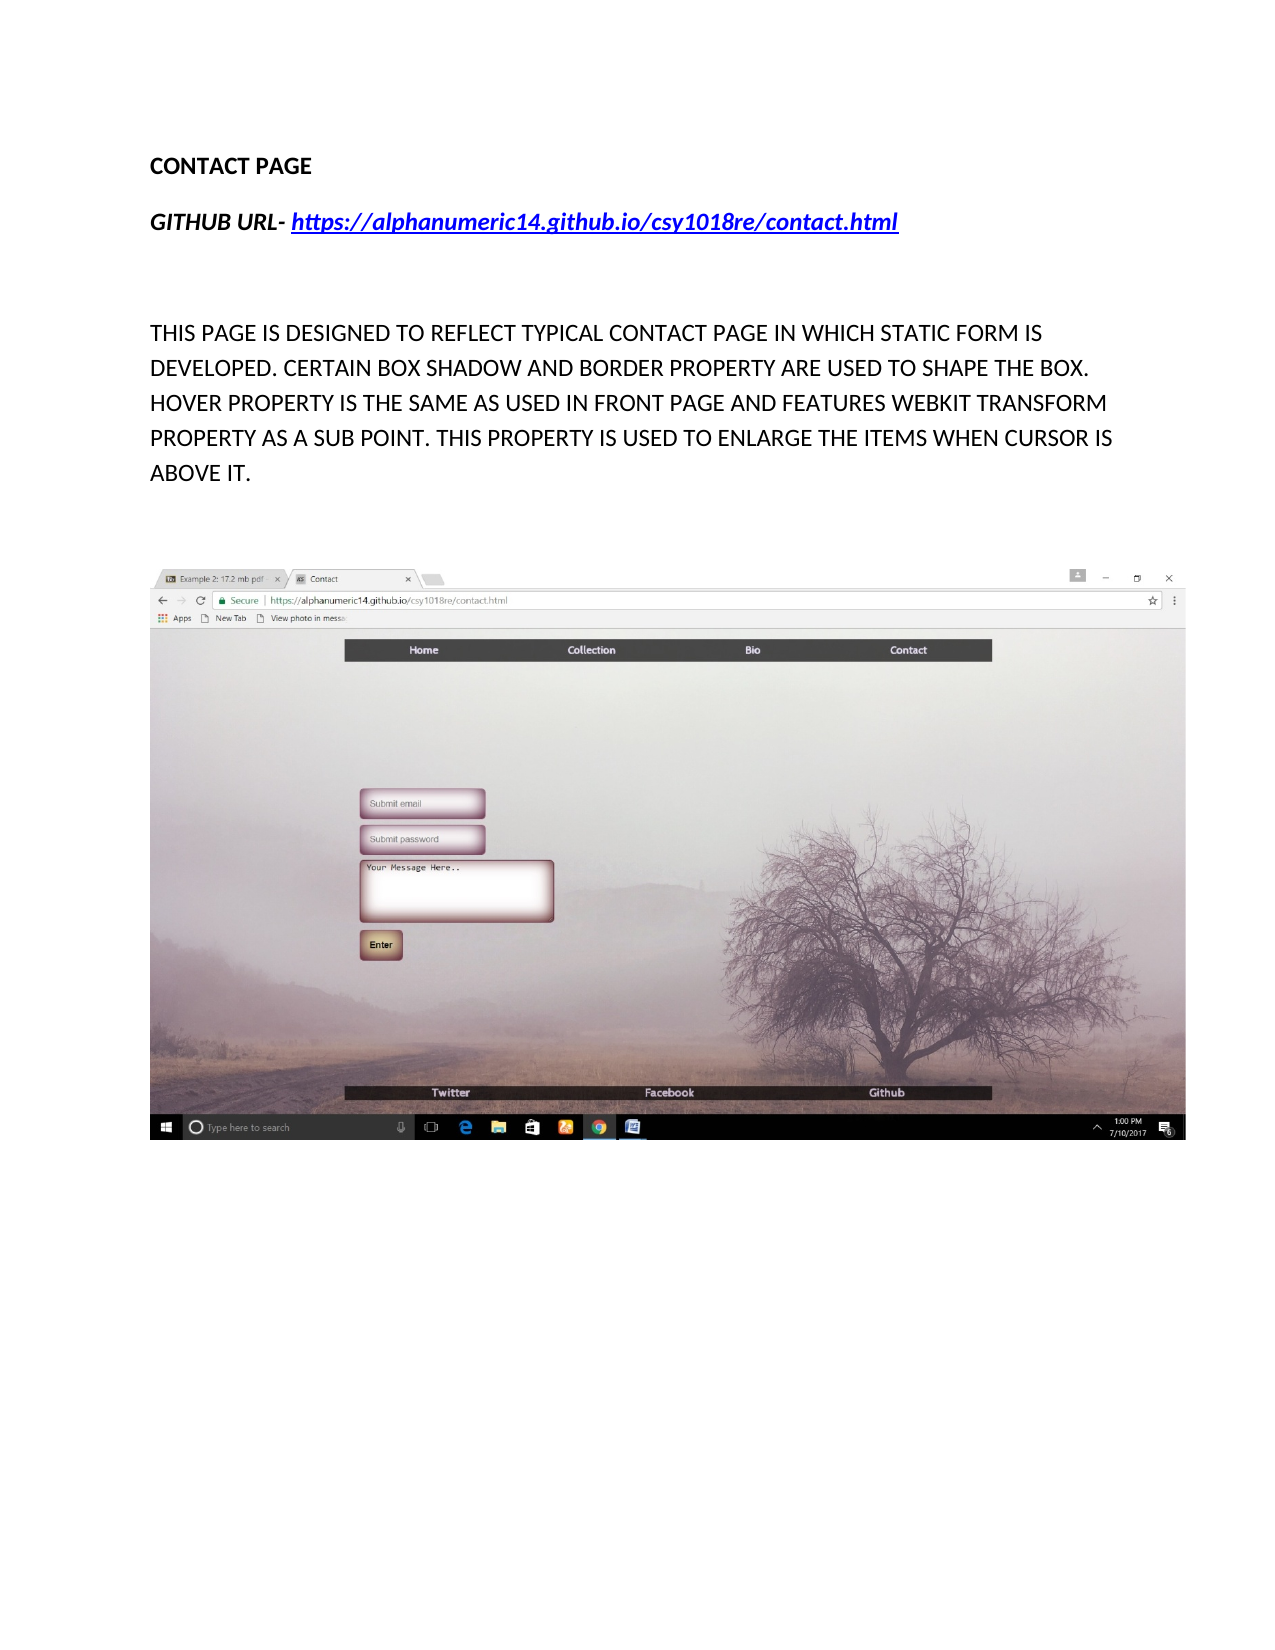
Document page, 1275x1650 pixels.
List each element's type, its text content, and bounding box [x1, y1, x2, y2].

picture [150, 569, 1186, 1140]
text THIS PAGE IS DESIGNED TO REFLECT TYPICAL CONTACT PAGE IN WHICH STATIC FORM IS DEVELOPED. CERTAIN BOX SHADOW AND BORDER PROPERTY ARE USED TO SHAPE THE BOX. HOVER PROPERTY IS THE SAME AS USED IN FRONT PAGE AND FEATURES WEBKIT TRANSFORM PROPERTY AS A SUB POINT. THIS PROPERTY IS USED TO ENLARGE THE ITEMS WHEN CURSOR IS ABOVE IT. [150, 317, 1125, 488]
text CONTACT PAGE [150, 150, 1125, 181]
text GITHUB URL- https://alphanumeric14.github.io/csy1018re/contact.html [150, 206, 1125, 236]
